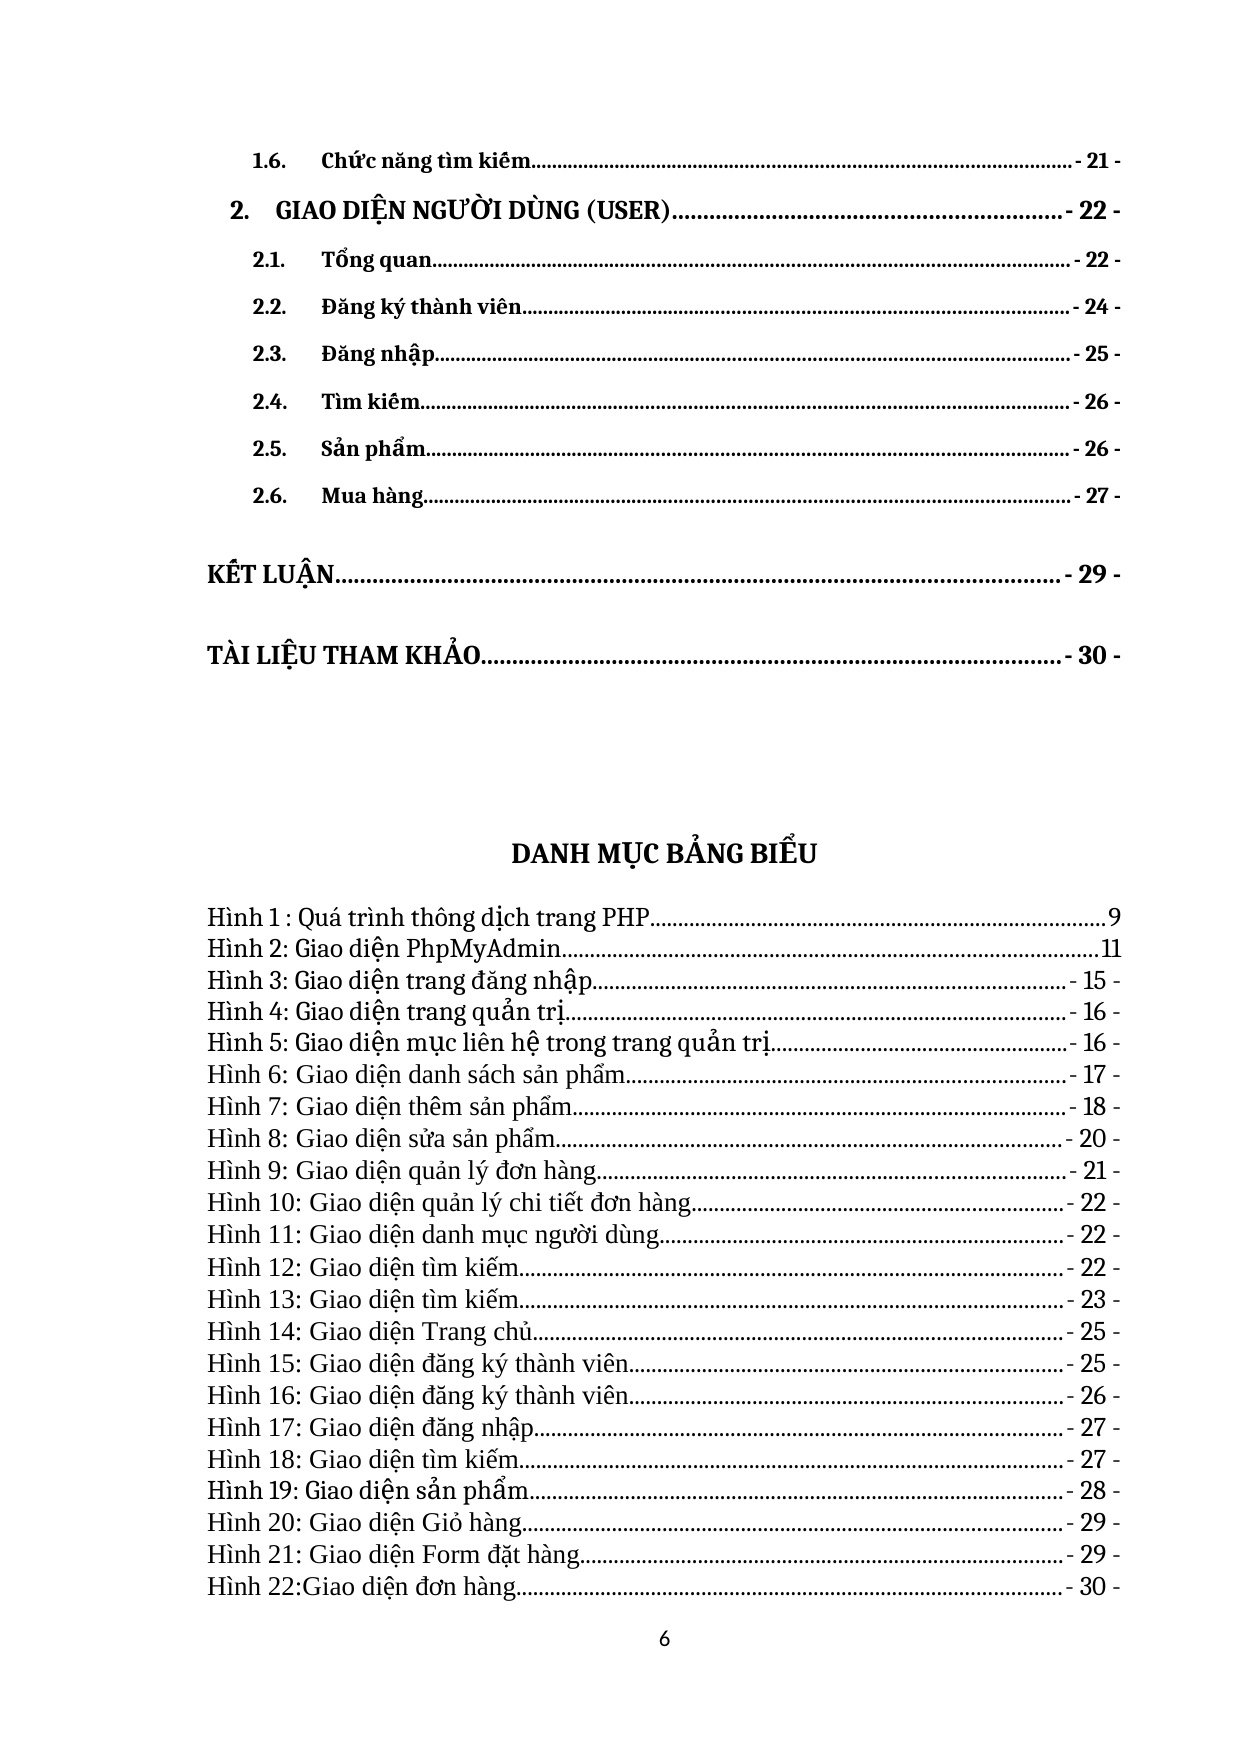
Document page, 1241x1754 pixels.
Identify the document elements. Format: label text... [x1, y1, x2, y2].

text Hình 3: Giao diện trang đăng nhập - 15 - [207, 965, 1122, 996]
text Hình 7: Giao diện thêm sản phẩm - 18 - [207, 1090, 1122, 1122]
text Hình 15: Giao diện đăng ký thành viên - 25 - [207, 1347, 1122, 1379]
text Hình 5: Giao diện mục liên hệ trong trang quản trị - 16 - [207, 1027, 1122, 1058]
text Hình 12: Giao diện tìm kiếm - 22 - [207, 1251, 1122, 1283]
text Hình 16: Giao diện đăng ký thành viên - 26 - [207, 1379, 1122, 1411]
text Hình 6: Giao diện danh sách sản phẩm - 17 - [207, 1058, 1122, 1090]
text Hình 17: Giao diện đăng nhập - 27 - [207, 1411, 1122, 1443]
text Hình 18: Giao diện tìm kiếm - 27 - [207, 1443, 1122, 1475]
text Hình 2: Giao diện PhpMyAdmin 11 [207, 933, 1122, 965]
text Hình 20: Giao diện Giỏ hàng - 29 - [207, 1506, 1122, 1538]
text Hình 14: Giao diện Trang chủ - 25 - [207, 1315, 1122, 1347]
text Hình 21: Giao diện Form đặt hàng - 29 - [207, 1538, 1122, 1571]
subtitle DANH MỤC BẢNG BIỂU [207, 838, 1122, 871]
text Hình 11: Giao diện danh mục người dùng - 22 - [207, 1218, 1122, 1251]
text Hình 1 : Quá trình thông dịch trang PHP 9 [207, 902, 1122, 933]
text Hình 9: Giao diện quản lý đơn hàng - 21 - [207, 1154, 1122, 1186]
text Hình 19: Giao diện sản phẩm - 28 - [207, 1475, 1122, 1506]
text Hình 13: Giao diện tìm kiếm - 23 - [207, 1283, 1122, 1315]
text Hình 4: Giao diện trang quản trị - 16 - [207, 996, 1122, 1027]
text Hình 22:Giao diện đơn hàng - 30 - [207, 1571, 1122, 1603]
text Hình 8: Giao diện sửa sản phẩm - 20 - [207, 1122, 1122, 1154]
text Hình 10: Giao diện quản lý chi tiết đơn hàng - 22 - [207, 1186, 1122, 1218]
